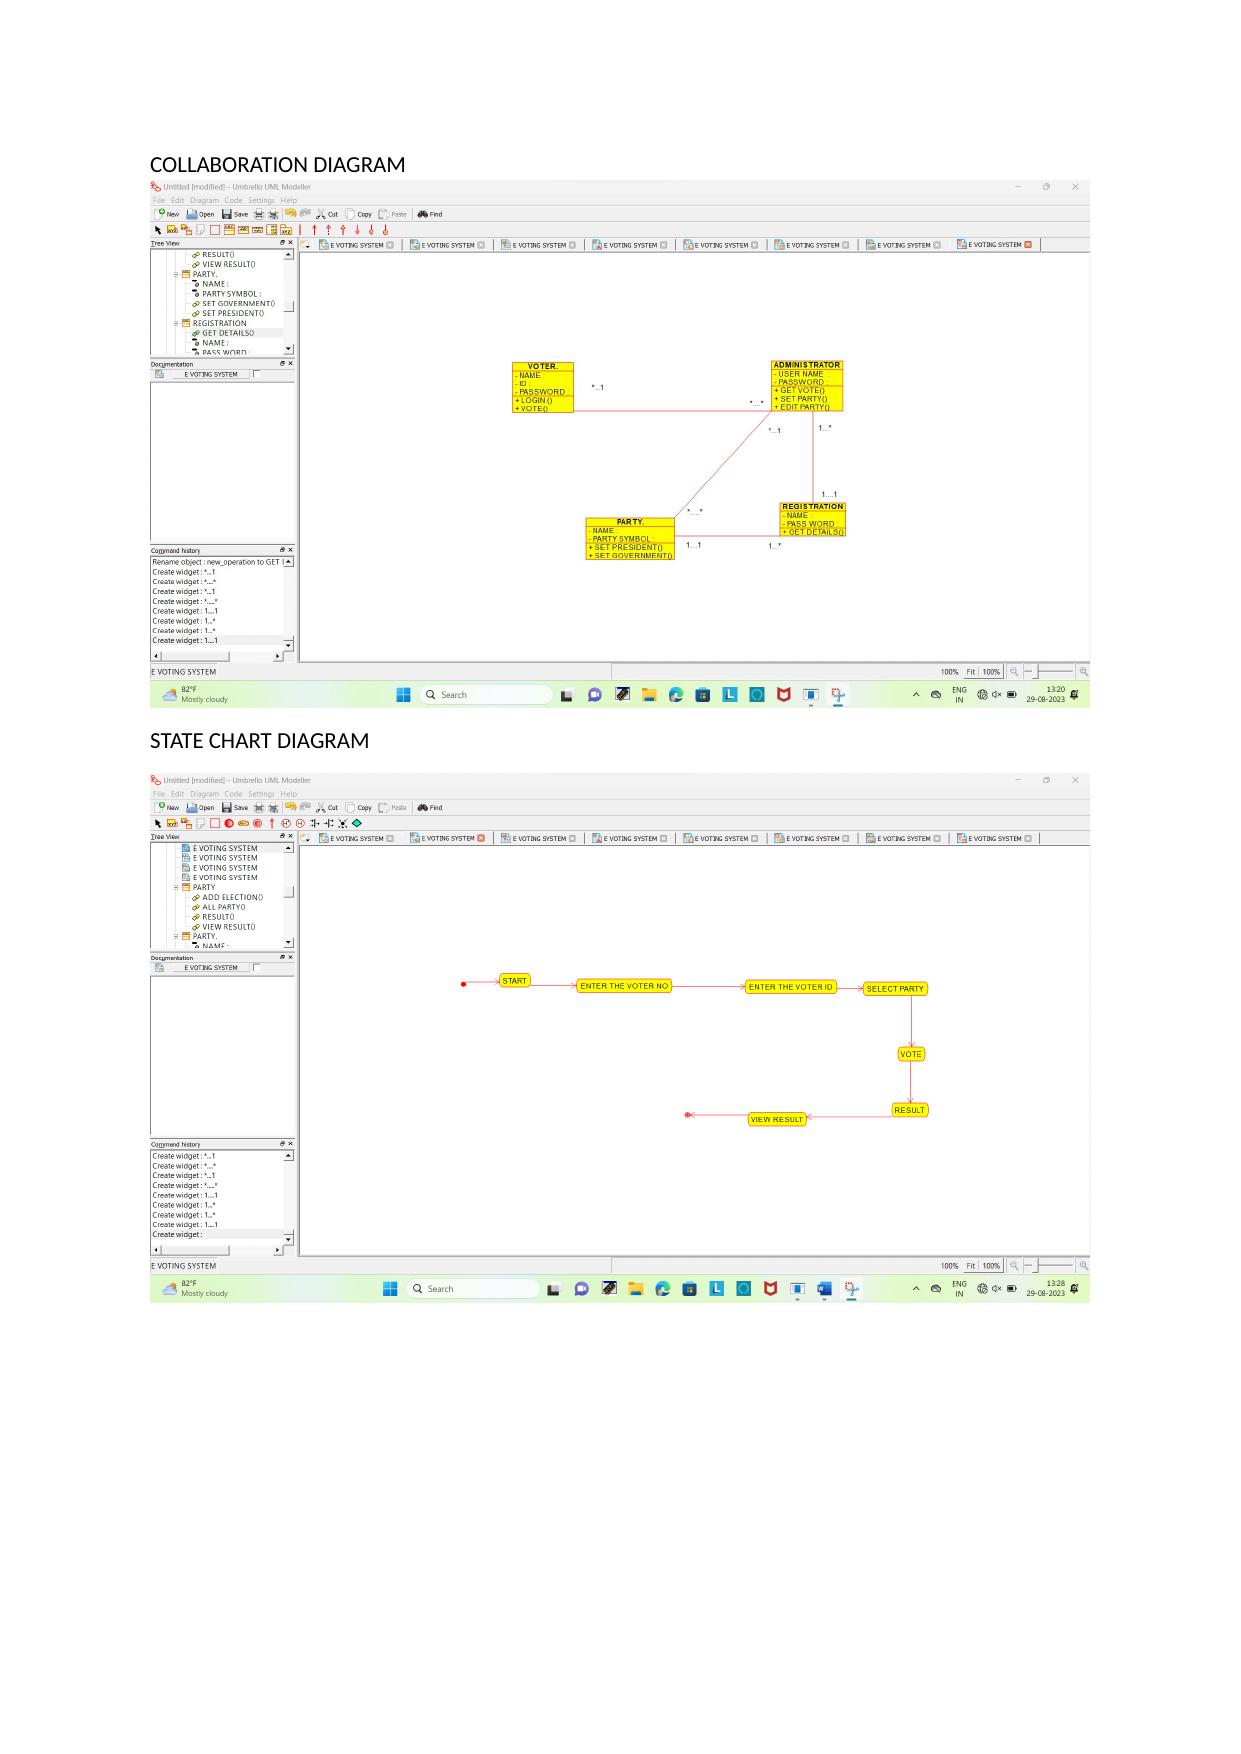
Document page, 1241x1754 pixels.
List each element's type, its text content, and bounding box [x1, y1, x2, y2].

text COLLABORATION DIAGRAM [150, 150, 1090, 180]
picture [150, 180, 1091, 708]
text STATE CHART DIAGRAM [150, 726, 1090, 754]
picture [150, 773, 1091, 1303]
